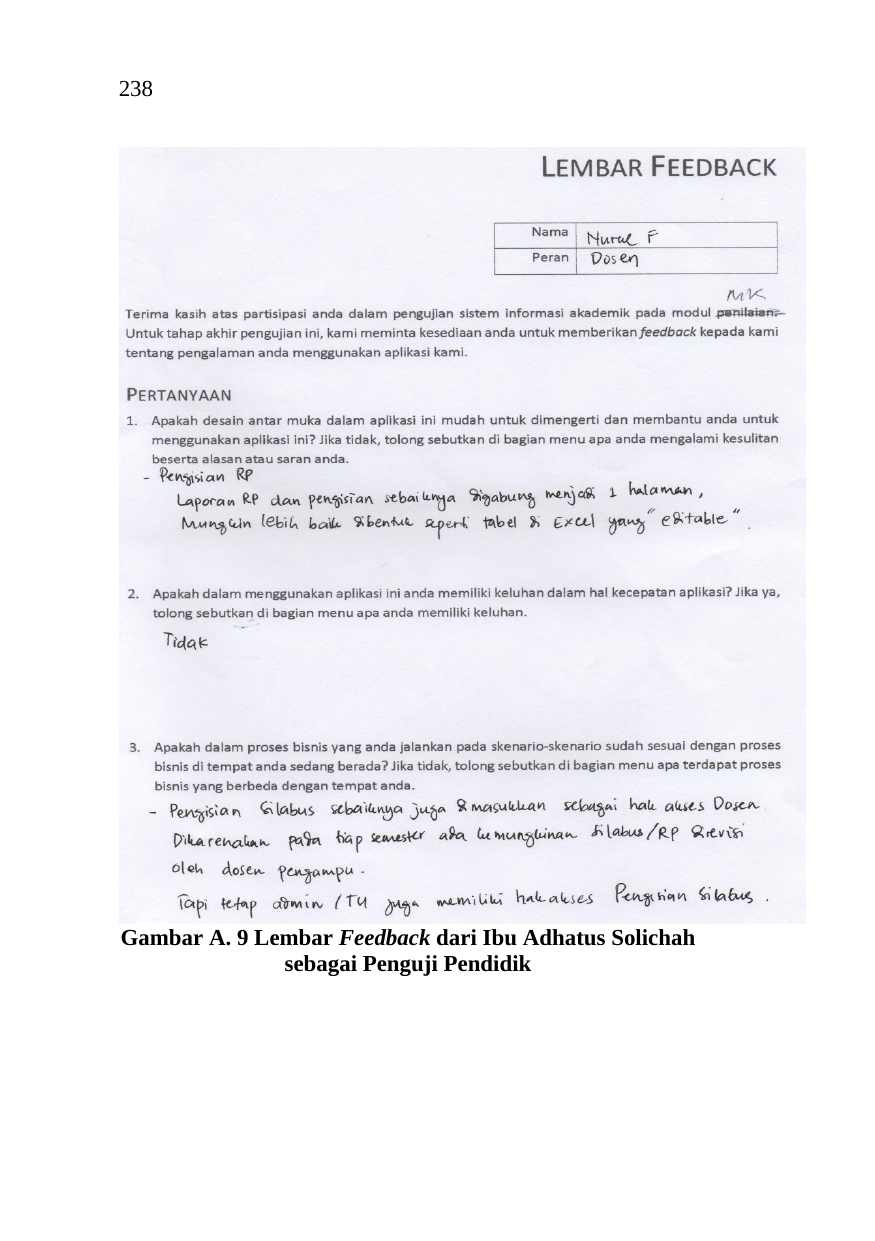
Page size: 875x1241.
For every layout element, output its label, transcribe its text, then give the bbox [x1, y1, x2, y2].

picture [118, 147, 807, 924]
